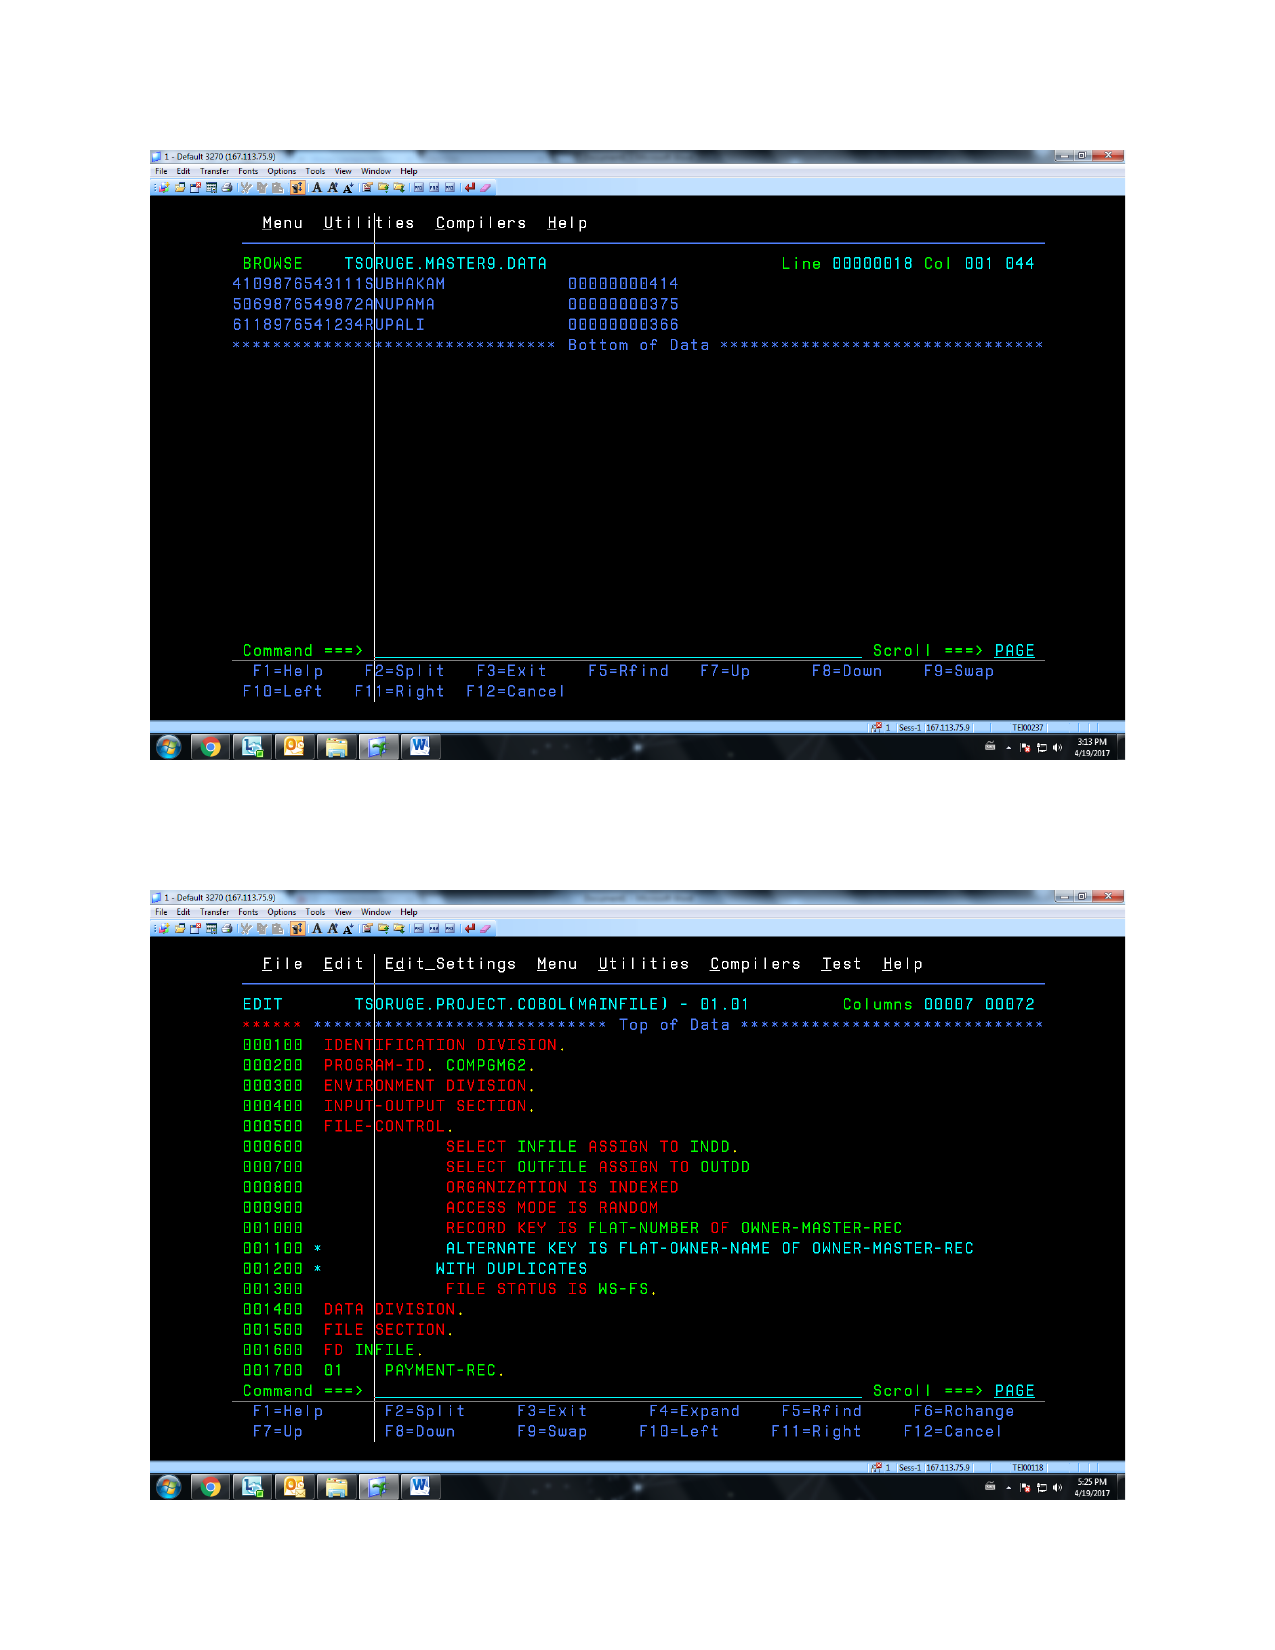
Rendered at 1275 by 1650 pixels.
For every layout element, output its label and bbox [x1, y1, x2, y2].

picture [150, 890, 1125, 1500]
picture [150, 150, 1125, 760]
